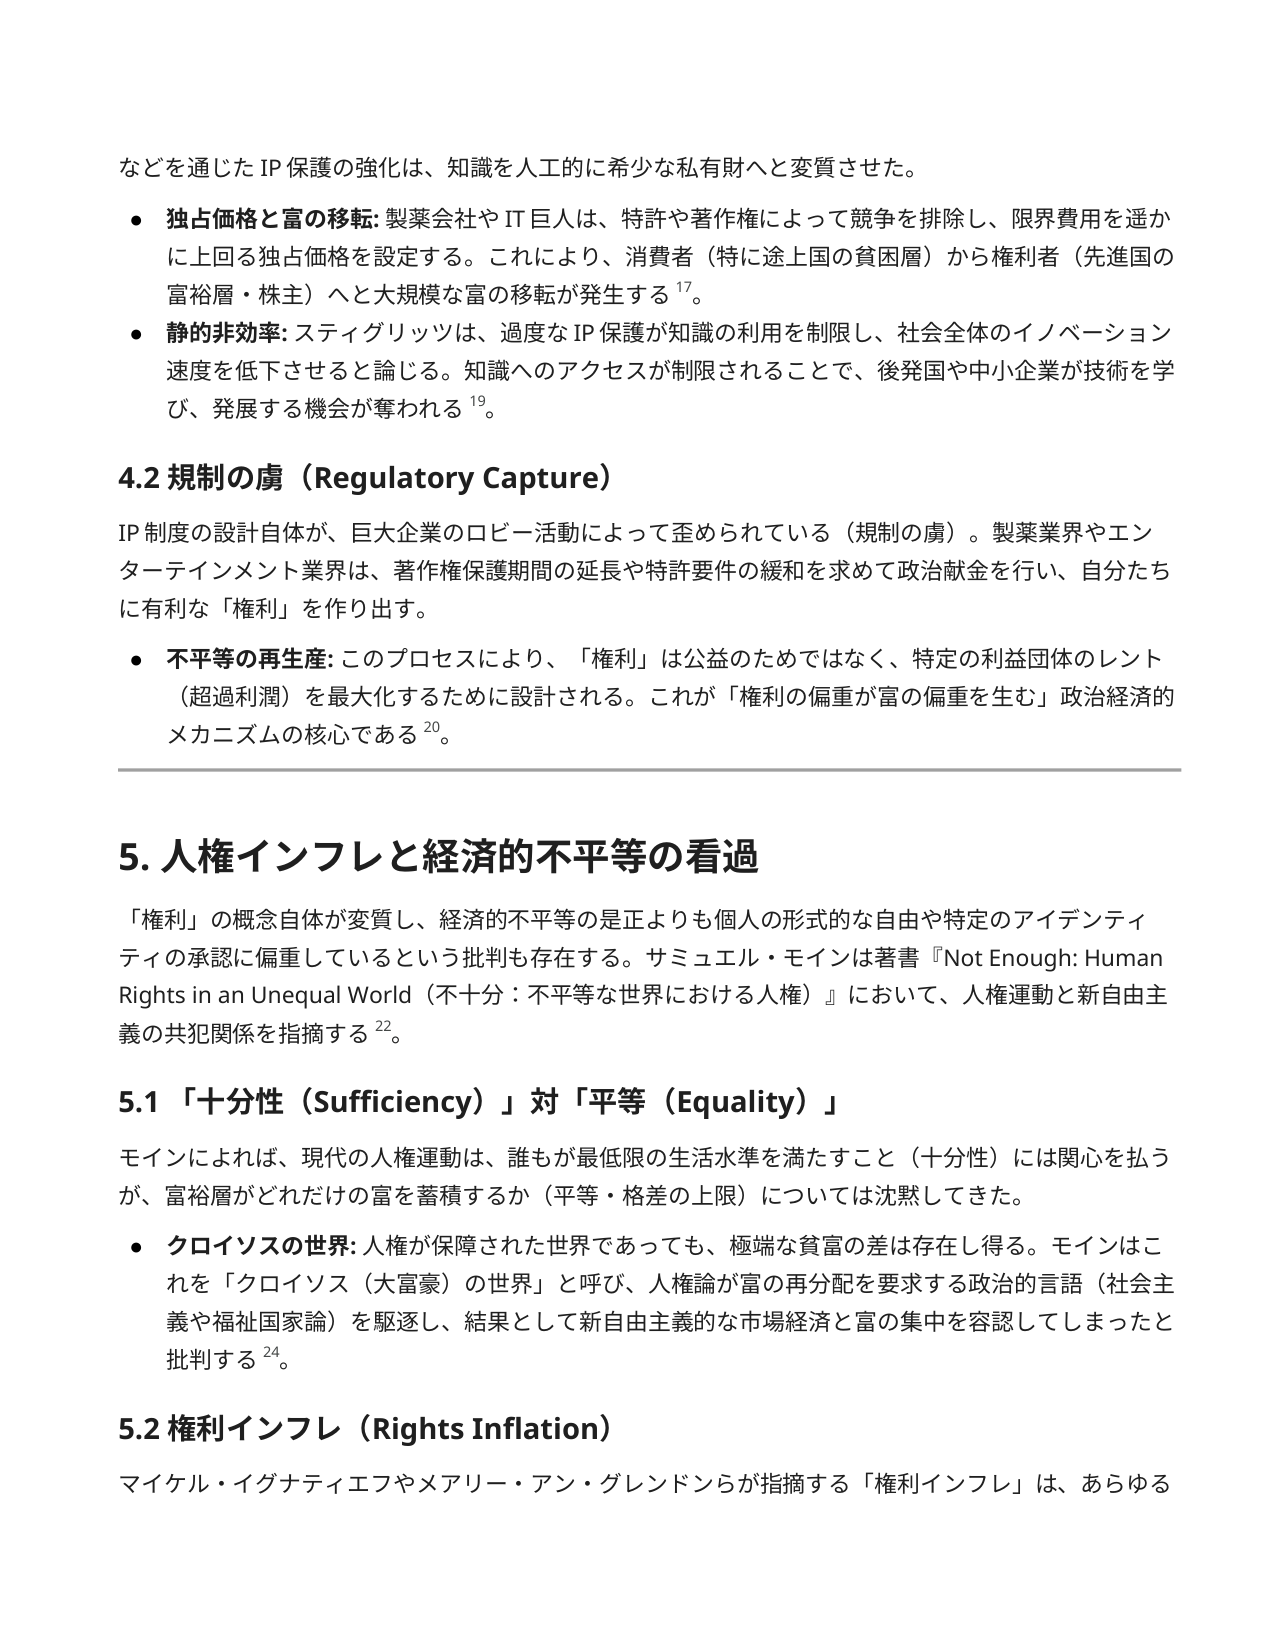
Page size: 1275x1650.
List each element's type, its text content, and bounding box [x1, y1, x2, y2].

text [118, 1466, 1181, 1499]
list 独占価格と富の移転: 製薬会社やIT巨人は、特許や著作権によって競争を排除し、限界費用を遥かに上回る独占価格を設定する。これにより、消費者（特に途上国の貧困層）から権利者（先進国の富裕層・株主）へと大規模な富の移転が発生する17。 [129, 200, 1181, 310]
text 「権利」の概念自体が変質し、経済的不平等の是正よりも個人の形式的な自由や特定のアイデンティティの承認に偏重しているという批判も存在する。サミュエル・モインは著書『Not Enough: Human Rights in an Unequal World（不十分：不平等な世界における人権）』において、人権運動と新自由主義の共犯関係を指摘する22。 [118, 902, 1181, 1049]
list 静的非効率: スティグリッツは、過度なIP保護が知識の利用を制限し、社会全体のイノベーション速度を低下させると論じる。知識へのアクセスが制限されることで、後発国や中小企業が技術を学び、発展する機会が奪われる19。 [129, 315, 1181, 425]
text IP制度の設計自体が、巨大企業のロビー活動によって歪められている（規制の虜）。製薬業界やエンターテインメント業界は、著作権保護期間の延長や特許要件の緩和を求めて政治献金を行い、自分たちに有利な「権利」を作り出す。 [118, 515, 1181, 624]
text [118, 150, 1181, 183]
subtitle 4.2 規制の虜（Regulatory Capture） [118, 454, 1181, 497]
list クロイソスの世界: 人権が保障された世界であっても、極端な貧富の差は存在し得る。モインはこれを「クロイソス（大富豪）の世界」と呼び、人権論が富の再分配を要求する政治的言語（社会主義や福祉国家論）を駆逐し、結果として新自由主義的な市場経済と富の集中を容認してしまったと批判する24。 [129, 1228, 1181, 1376]
subtitle 5.1 「十分性（Sufficiency）」対「平等（Equality）」 [118, 1079, 1181, 1121]
text モインによれば、現代の人権運動は、誰もが最低限の生活水準を満たすこと（十分性）には関心を払うが、富裕層がどれだけの富を蓄積するか（平等・格差の上限）については沈黙してきた。 [118, 1140, 1181, 1211]
subtitle 5. 人権インフレと経済的不平等の看過 [118, 772, 1181, 881]
subtitle 5.2 権利インフレ（Rights Inflation） [118, 1405, 1181, 1448]
list 不平等の再生産: このプロセスにより、「権利」は公益のためではなく、特定の利益団体のレント（超過利潤）を最大化するために設計される。これが「権利の偏重が富の偏重を生む」政治経済的メカニズムの核心である20。 [129, 641, 1181, 751]
